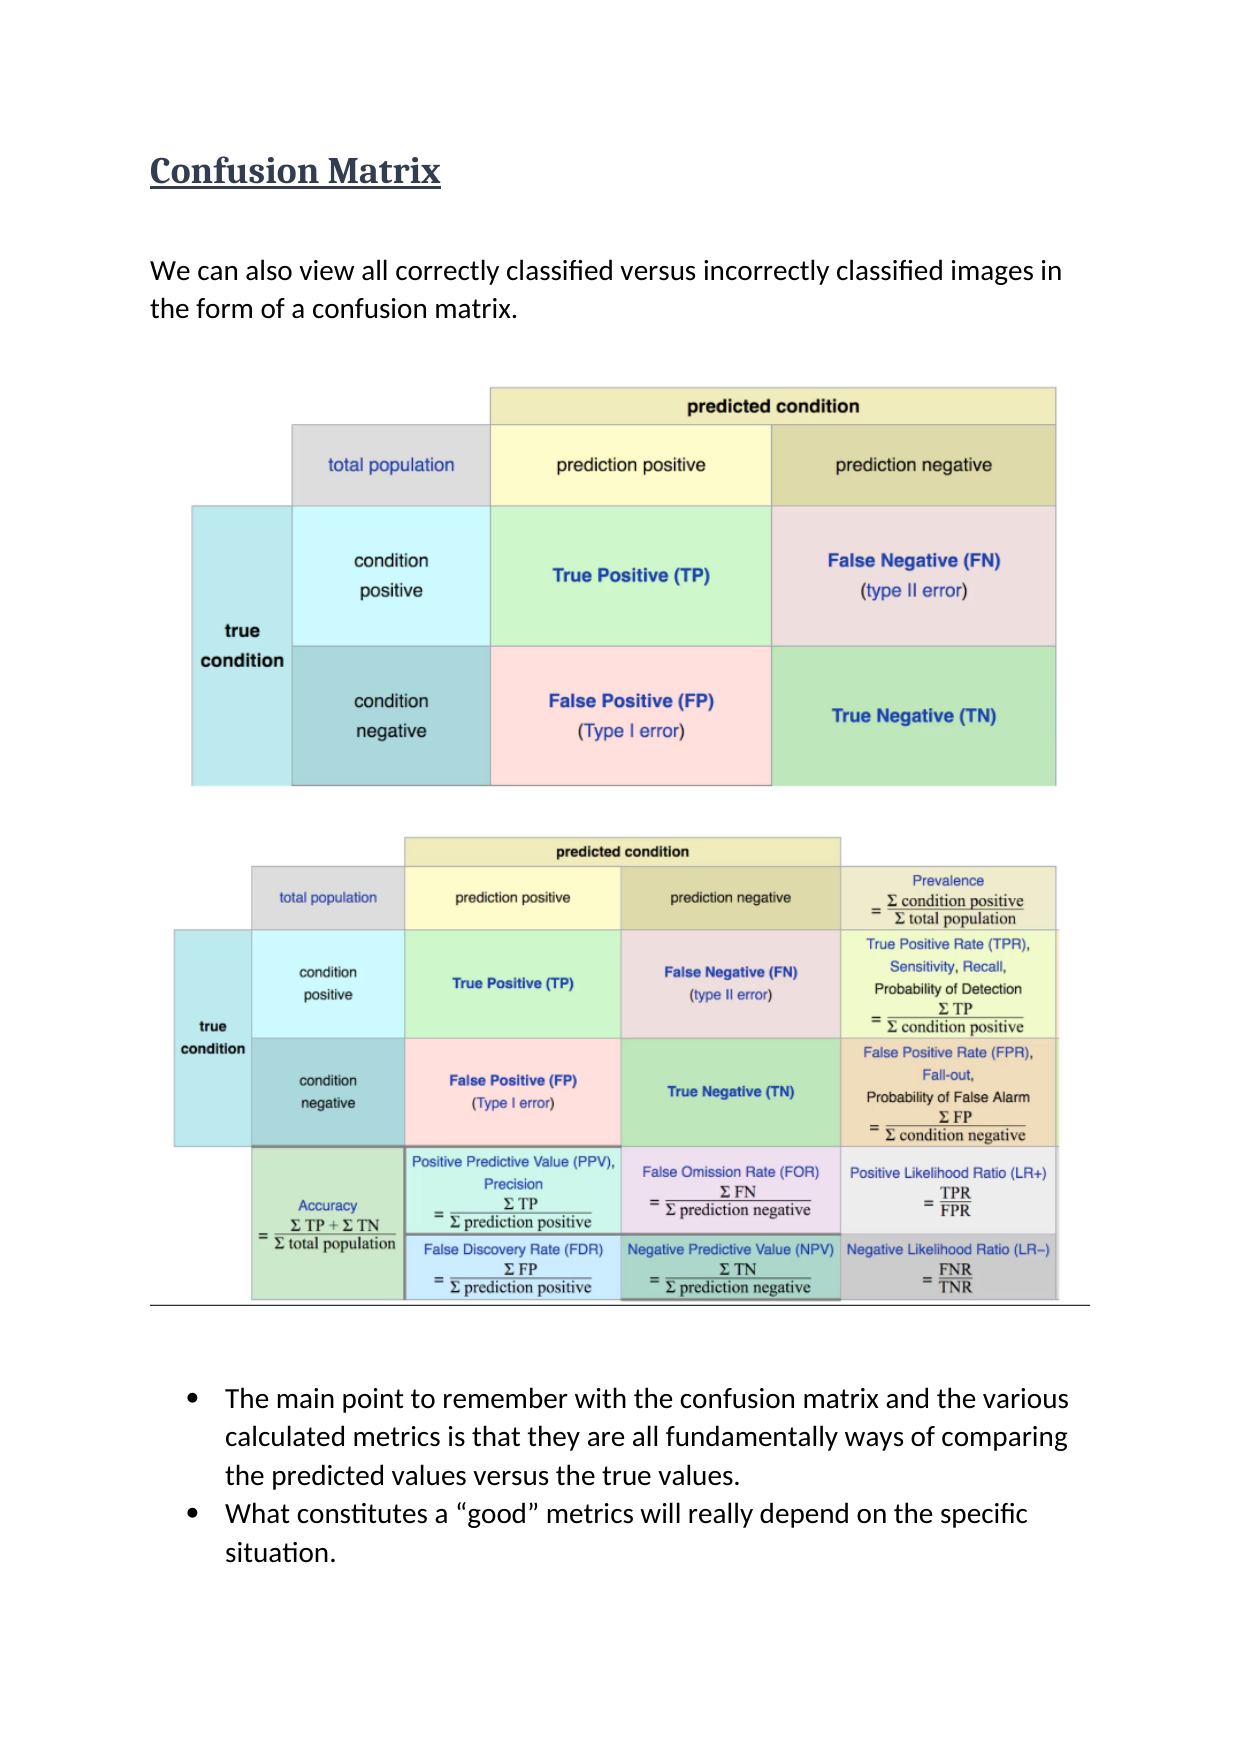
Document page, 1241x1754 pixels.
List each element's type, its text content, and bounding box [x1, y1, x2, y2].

list What constitutes a “good” metrics will really depend on the specific situation. [187, 1495, 1090, 1569]
picture [150, 345, 1091, 794]
subtitle Confusion Matrix [150, 150, 1090, 193]
picture [150, 813, 1091, 1306]
list The main point to remember with the confusion matrix and the various calculated metrics is that they are all fundamentally ways of comparing the predicted values versus the true values. [187, 1380, 1090, 1492]
text We can also view all correctly classified versus incorrectly classified images in the form of a confusion matrix. [150, 252, 1090, 326]
